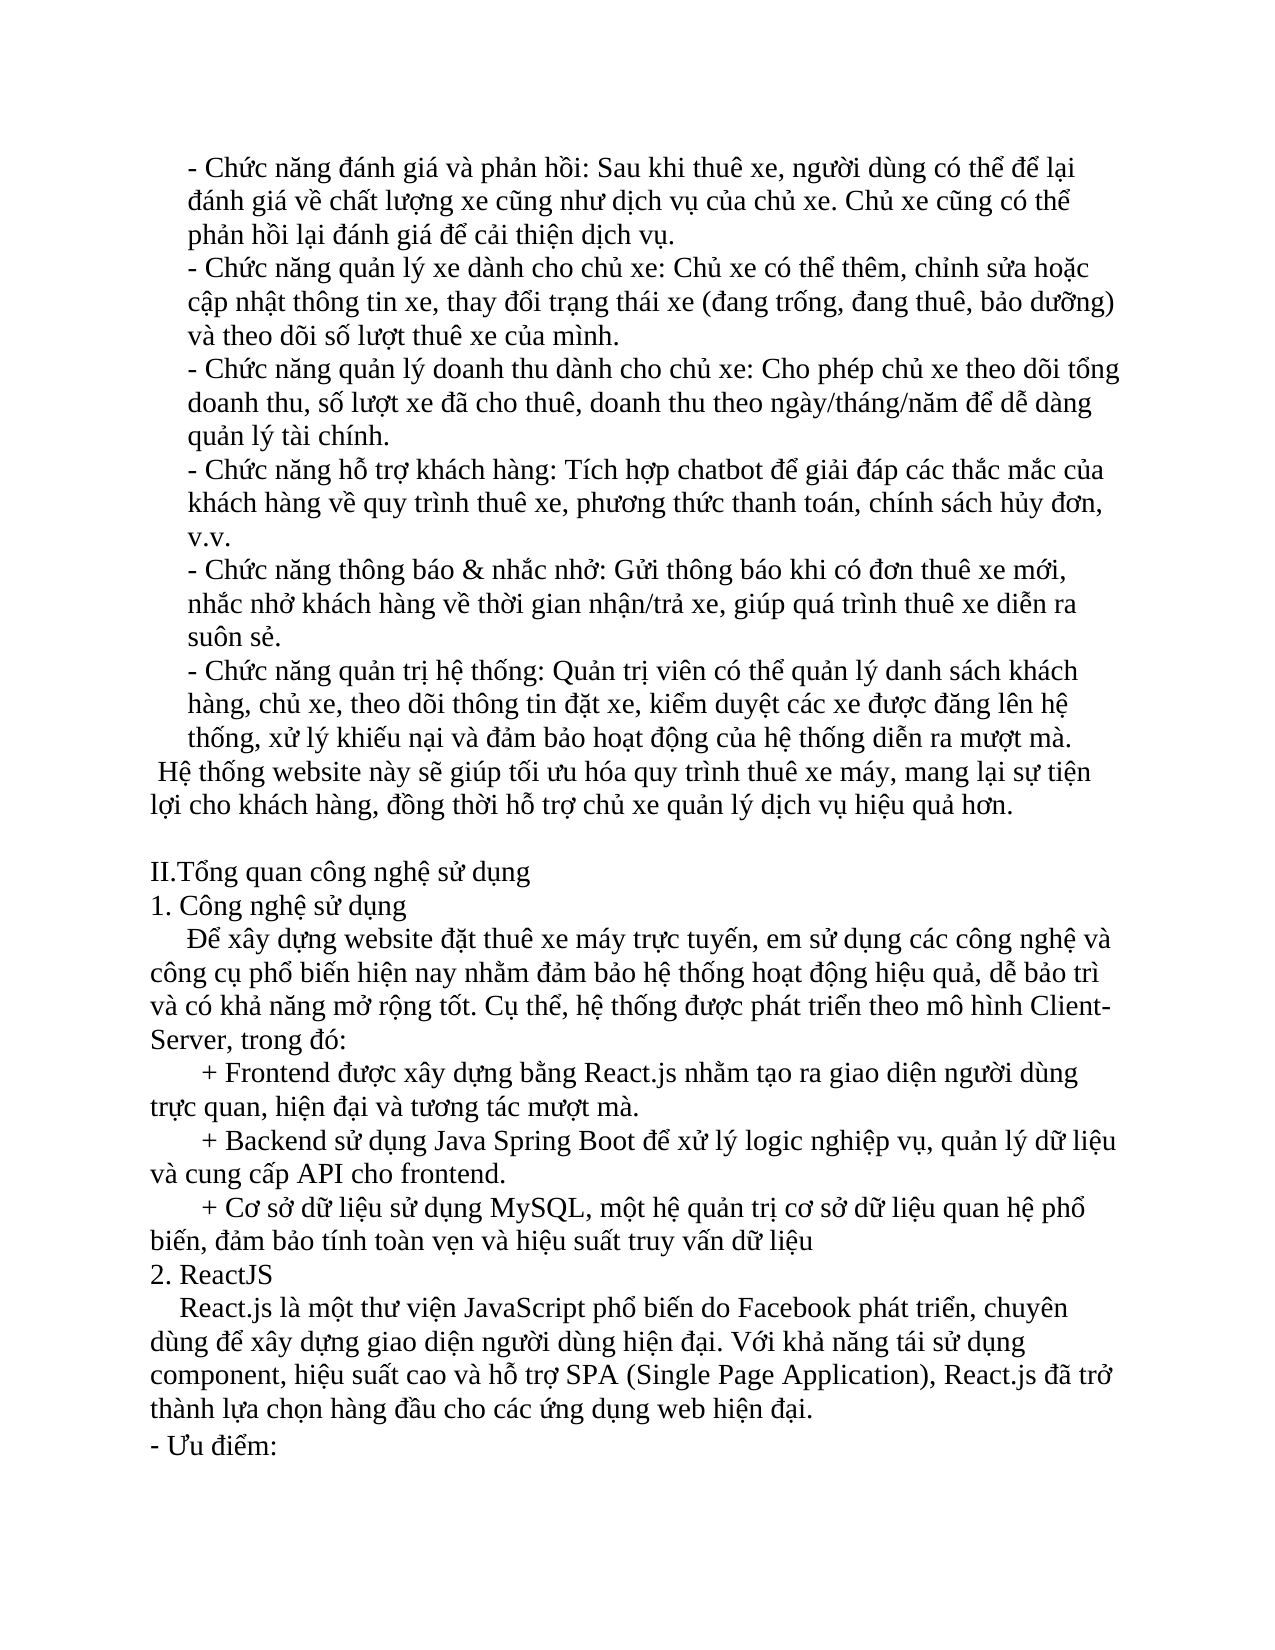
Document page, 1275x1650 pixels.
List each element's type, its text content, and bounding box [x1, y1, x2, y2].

text - Chức năng hỗ trợ khách hàng: Tích hợp chatbot để giải đáp các thắc mắc của khách hàng về quy trình thuê xe, phương thức thanh toán, chính sách hủy đơn, v.v. [187, 452, 1125, 552]
text 1. Công nghệ sử dụng [150, 888, 1125, 921]
text Hệ thống website này sẽ giúp tối ưu hóa quy trình thuê xe máy, mang lại sự tiện lợi cho khách hàng, đồng thời hỗ trợ chủ xe quản lý dịch vụ hiệu quả hơn. [150, 754, 1125, 821]
text - Chức năng thông báo & nhắc nhở: Gửi thông báo khi có đơn thuê xe mới, nhắc nhở khách hàng về thời gian nhận/trả xe, giúp quá trình thuê xe diễn ra suôn sẻ. [187, 552, 1125, 653]
text + Cơ sở dữ liệu sử dụng MySQL, một hệ quản trị cơ sở dữ liệu quan hệ phổ biến, đảm bảo tính toàn vẹn và hiệu suất truy vấn dữ liệu [150, 1190, 1125, 1257]
text - Chức năng đánh giá và phản hồi: Sau khi thuê xe, người dùng có thể để lại đánh giá về chất lượng xe cũng như dịch vụ của chủ xe. Chủ xe cũng có thể phản hồi lại đánh giá để cải thiện dịch vụ. [187, 150, 1125, 251]
text - Chức năng quản lý doanh thu dành cho chủ xe: Cho phép chủ xe theo dõi tổng doanh thu, số lượt xe đã cho thuê, doanh thu theo ngày/tháng/năm để dễ dàng quản lý tài chính. [187, 351, 1125, 452]
text - Chức năng quản trị hệ thống: Quản trị viên có thể quản lý danh sách khách hàng, chủ xe, theo dõi thông tin đặt xe, kiểm duyệt các xe được đăng lên hệ thống, xử lý khiếu nại và đảm bảo hoạt động của hệ thống diễn ra mượt mà. [187, 653, 1125, 754]
text - Chức năng quản lý xe dành cho chủ xe: Chủ xe có thể thêm, chỉnh sửa hoặc cập nhật thông tin xe, thay đổi trạng thái xe (đang trống, đang thuê, bảo dưỡng) và theo dõi số lượt thuê xe của mình. [187, 251, 1125, 351]
text Để xây dựng website đặt thuê xe máy trực tuyến, em sử dụng các công nghệ và công cụ phổ biến hiện nay nhằm đảm bảo hệ thống hoạt động hiệu quả, dễ bảo trì và có khả năng mở rộng tốt. Cụ thể, hệ thống được phát triển theo mô hình Client-Server, trong đó: [150, 921, 1125, 1056]
text - Ưu điểm: [150, 1424, 1125, 1464]
text React.js là một thư viện JavaScript phổ biến do Facebook phát triển, chuyên dùng để xây dựng giao diện người dùng hiện đại. Với khả năng tái sử dụng component, hiệu suất cao và hỗ trợ SPA (Single Page Application), React.js đã trở thành lựa chọn hàng đầu cho các ứng dụng web hiện đại. [150, 1290, 1125, 1424]
text 2. ReactJS [150, 1257, 1125, 1290]
text + Frontend được xây dựng bằng React.js nhằm tạo ra giao diện người dùng trực quan, hiện đại và tương tác mượt mà. [150, 1056, 1125, 1123]
text II.Tổng quan công nghệ sử dụng [150, 854, 1125, 888]
text + Backend sử dụng Java Spring Boot để xử lý logic nghiệp vụ, quản lý dữ liệu và cung cấp API cho frontend. [150, 1123, 1125, 1190]
